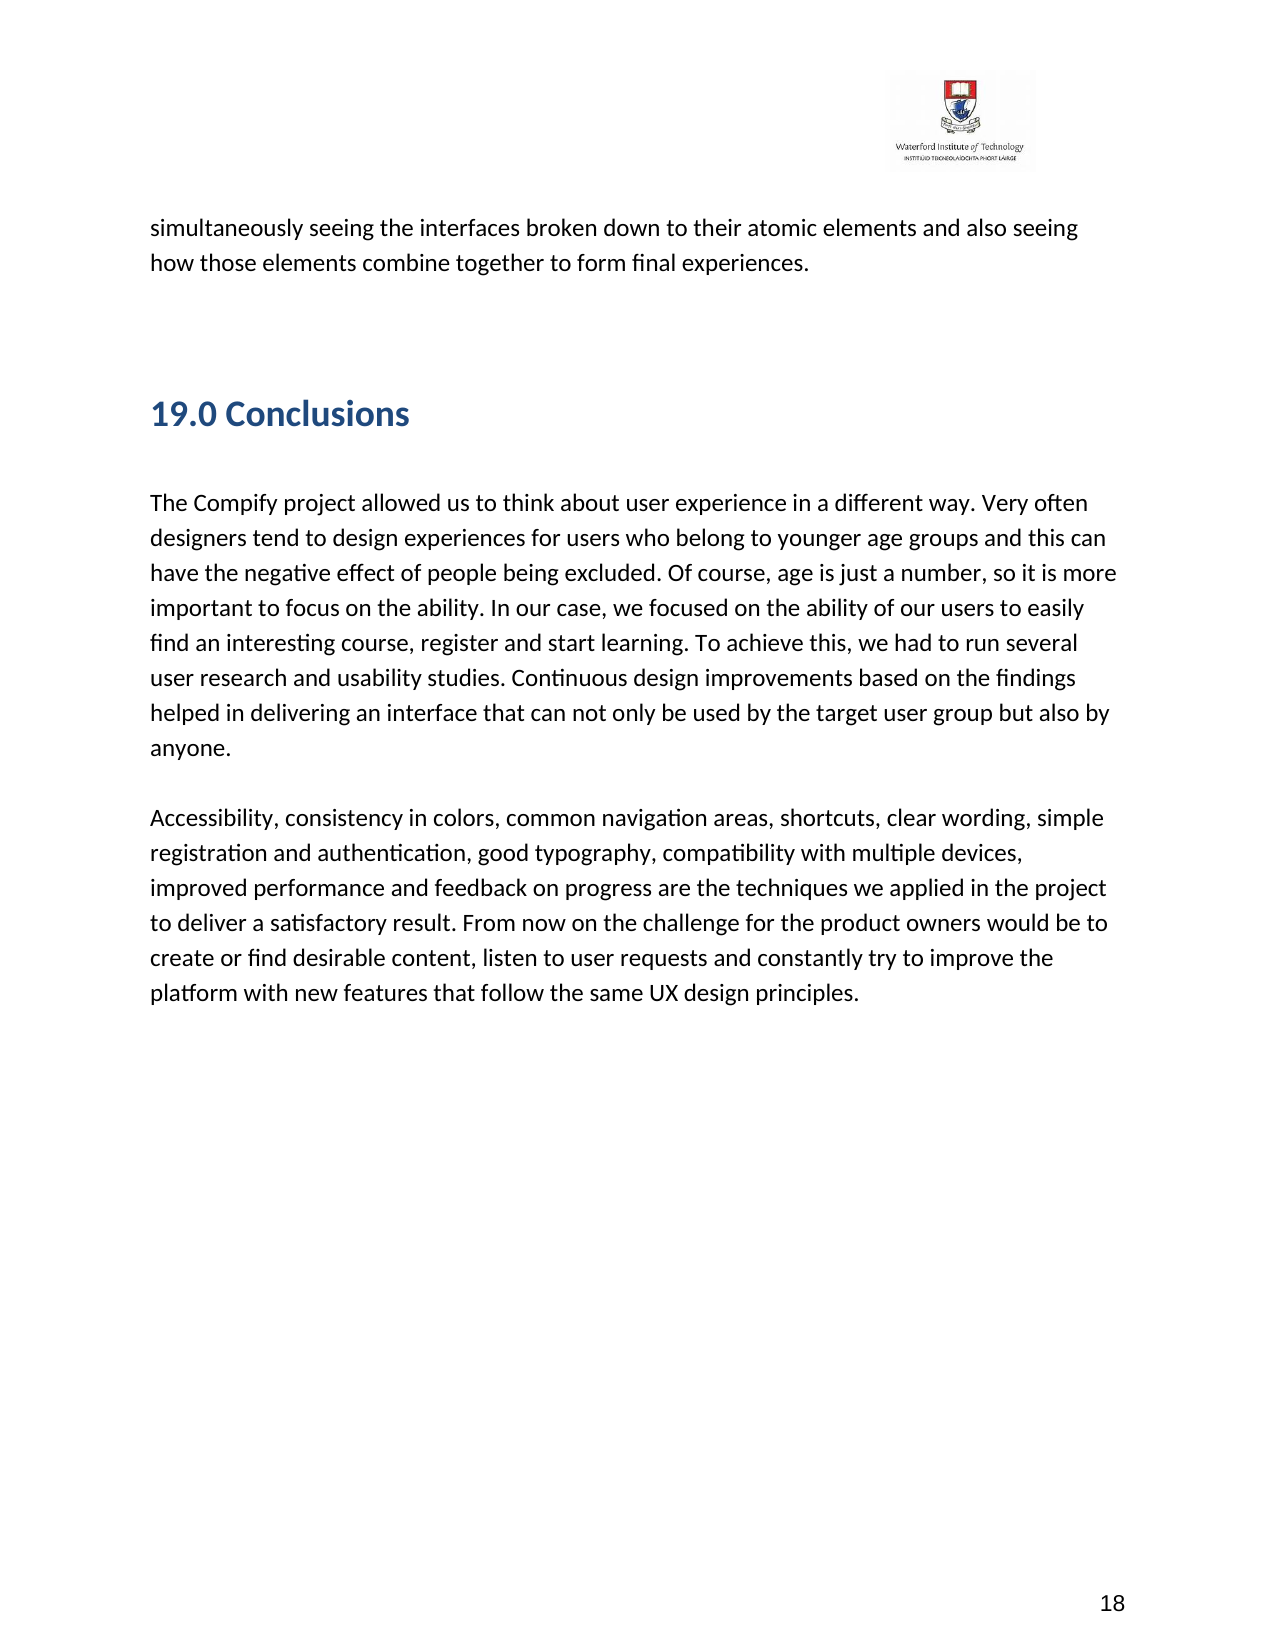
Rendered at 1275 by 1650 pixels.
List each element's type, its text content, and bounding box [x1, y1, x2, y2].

text The Compify project allowed us to think about user experience in a different way. Very often designers tend to design experiences for users who belong to younger age groups and this can have the negative effect of people being excluded. Of course, age is just a number, so it is more important to focus on the ability. In our case, we focused on the ability of our users to easily find an interesting course, register and start learning. To achieve this, we had to run several user research and usability studies. Continuous design improvements based on the findings helped in delivering an interface that can not only be used by the target user group but also by anyone. [150, 487, 1125, 763]
text Accessibility, consistency in colors, common navigation areas, shortcuts, clear wording, simple registration and authentication, good typography, compatibility with multiple devices, improved performance and feedback on progress are the techniques we applied in the project to deliver a satisfactory result. From now on the challenge for the product owners would be to create or find desirable content, listen to user requests and constantly try to improve the platform with new features that follow the same UX design principles. [150, 802, 1125, 1008]
subtitle 19.0 Conclusions [150, 390, 1125, 436]
picture [885, 70, 1037, 172]
